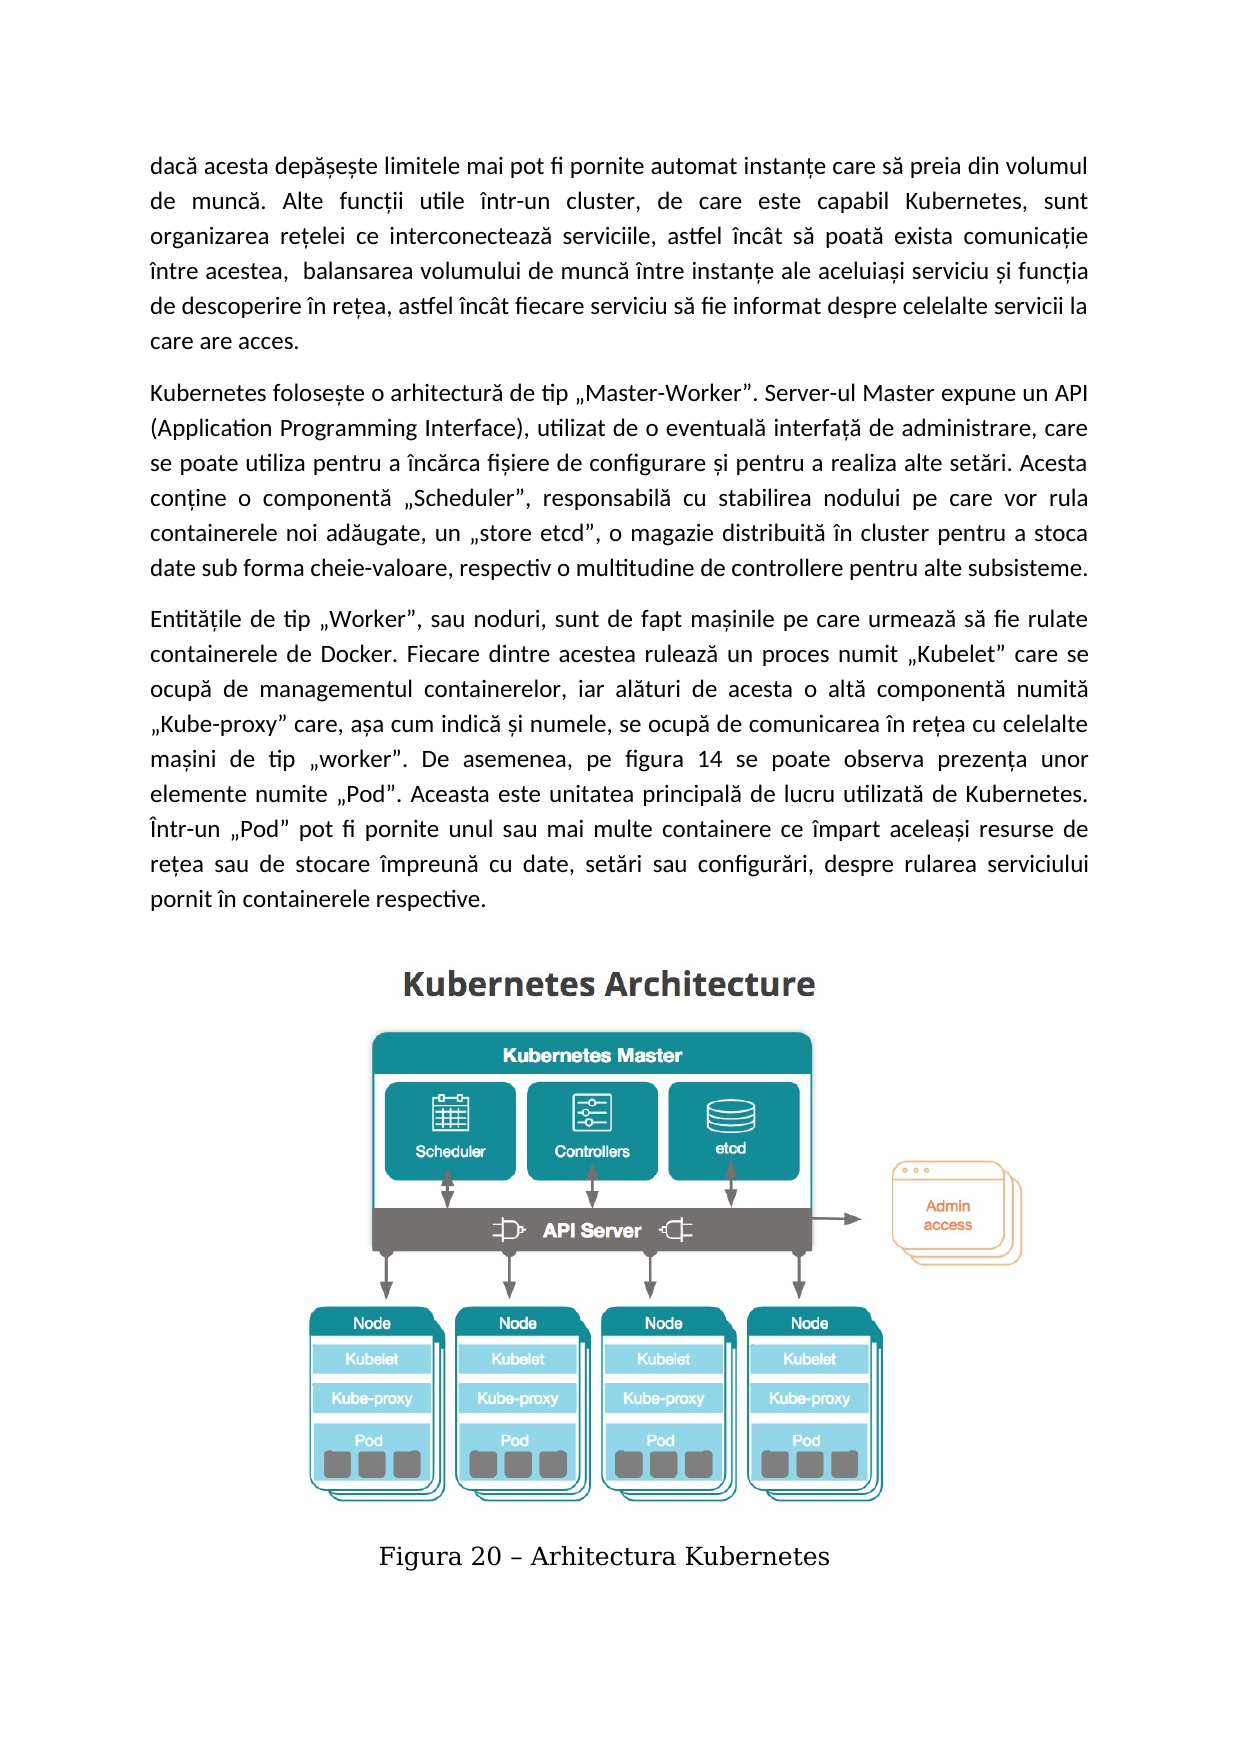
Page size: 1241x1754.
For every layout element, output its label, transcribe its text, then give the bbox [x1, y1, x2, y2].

text Entitățile de tip „Worker”, sau noduri, sunt de fapt mașinile pe care urmează să fie rulate containerele de Docker. Fiecare dintre acestea rulează un proces numit „Kubelet” care se ocupă de managementul containerelor, iar alături de acesta o altă componentă numită „Kube-proxy” care, așa cum indică și numele, se ocupă de comunicarea în rețea cu celelalte mașini de tip „worker”. De asemenea, pe figura 14 se poate observa prezența unor elemente numite „Pod”. Aceasta este unitatea principală de lucru utilizată de Kubernetes. Într-un „Pod” pot fi pornite unul sau mai multe containere ce împart aceleași resurse de rețea sau de stocare împreună cu date, setări sau configurări, despre rularea serviciului pornit în containerele respective. [150, 603, 1090, 914]
picture [133, 934, 1075, 1532]
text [150, 150, 1090, 356]
text Kubernetes folosește o arhitectură de tip „Master-Worker”. Server-ul Master expune un API (Application Programming Interface), utilizat de o eventuală interfață de administrare, care se poate utiliza pentru a încărca fișiere de configurare și pentru a realiza alte setări. Acesta conține o componentă „Scheduler”, responsabilă cu stabilirea nodului pe care vor rula containerele noi adăugate, un „store etcd”, o magazie distribuită în cluster pentru a stoca date sub forma cheie-valoare, respectiv o multitudine de controllere pentru alte subsisteme. [150, 377, 1090, 582]
